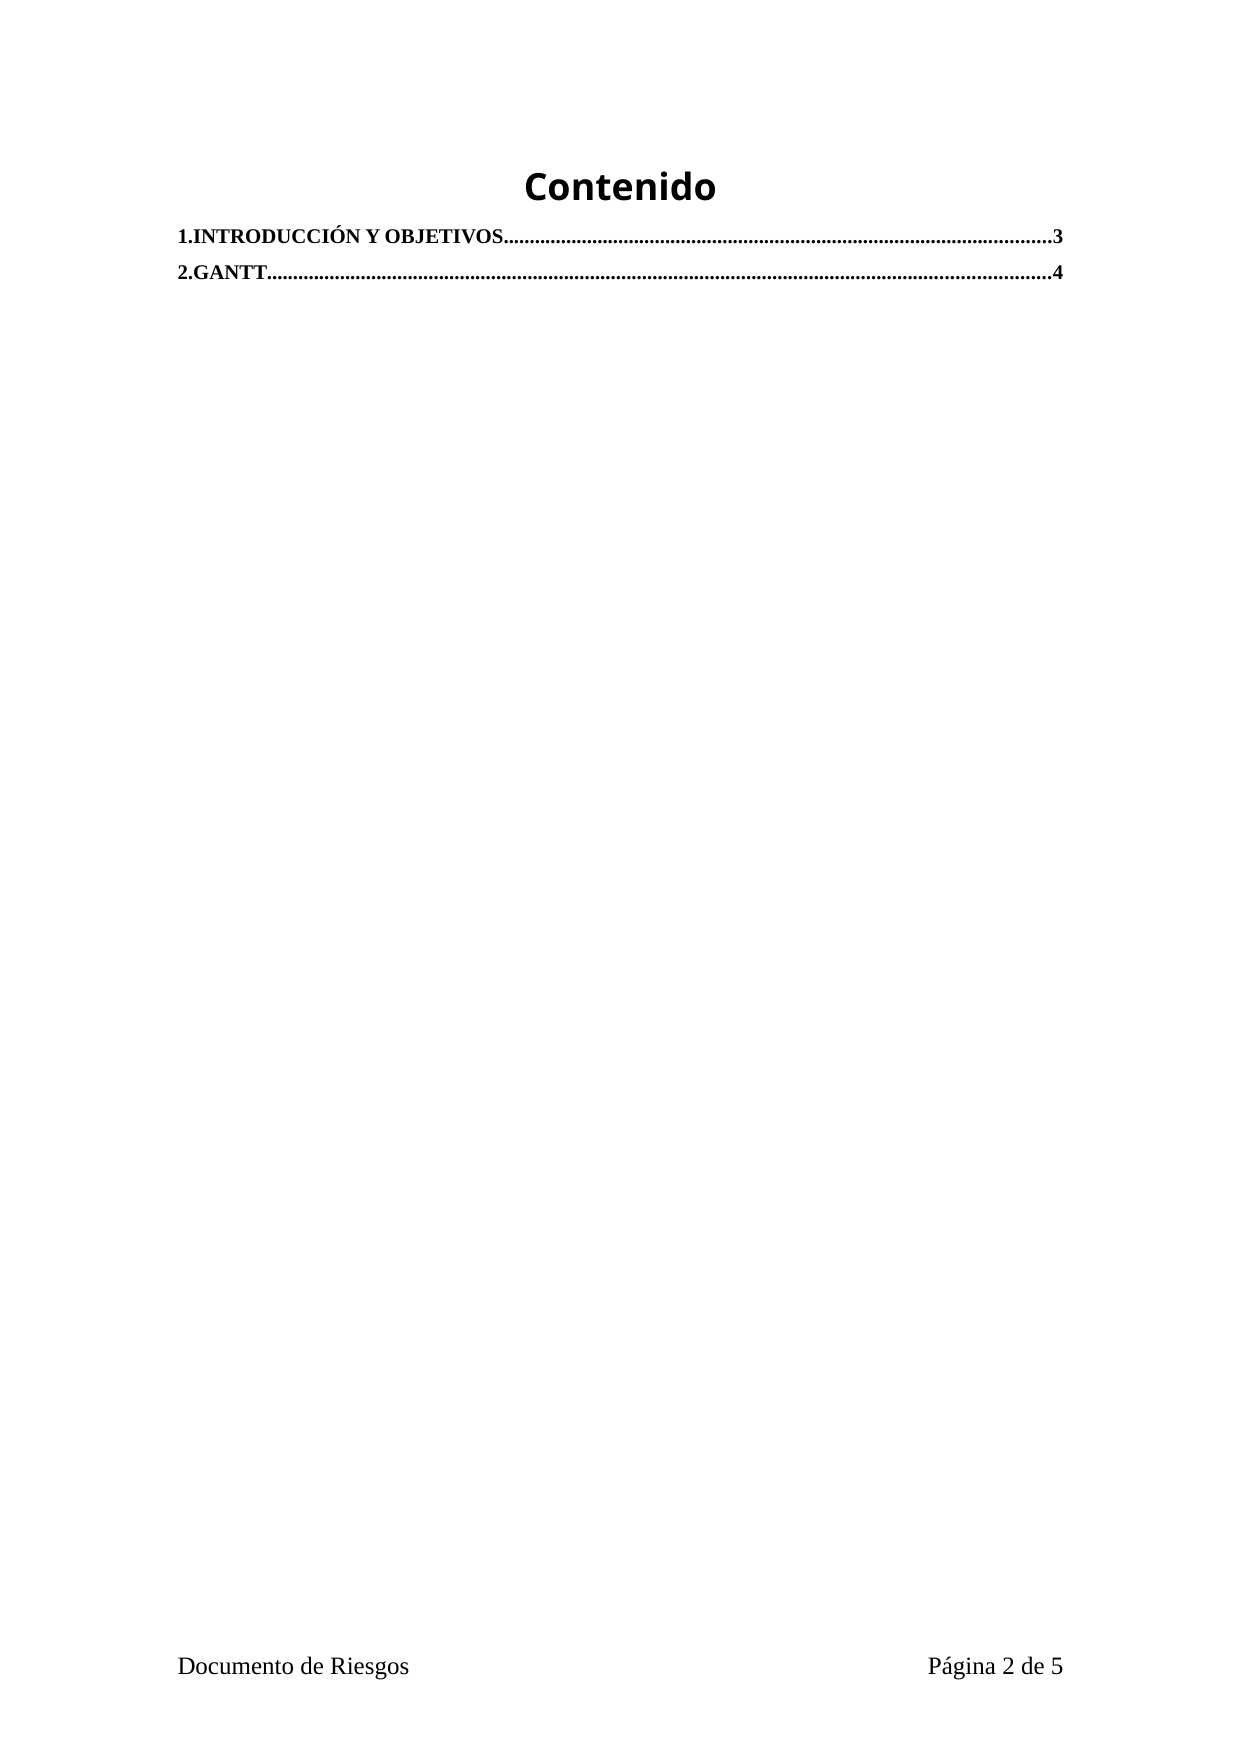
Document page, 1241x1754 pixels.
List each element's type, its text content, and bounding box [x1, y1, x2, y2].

text Contenido [177, 160, 1063, 211]
text 2.Gantt 4 [177, 260, 1063, 284]
text 1.Introducción y objetivos 3 [177, 224, 1063, 248]
